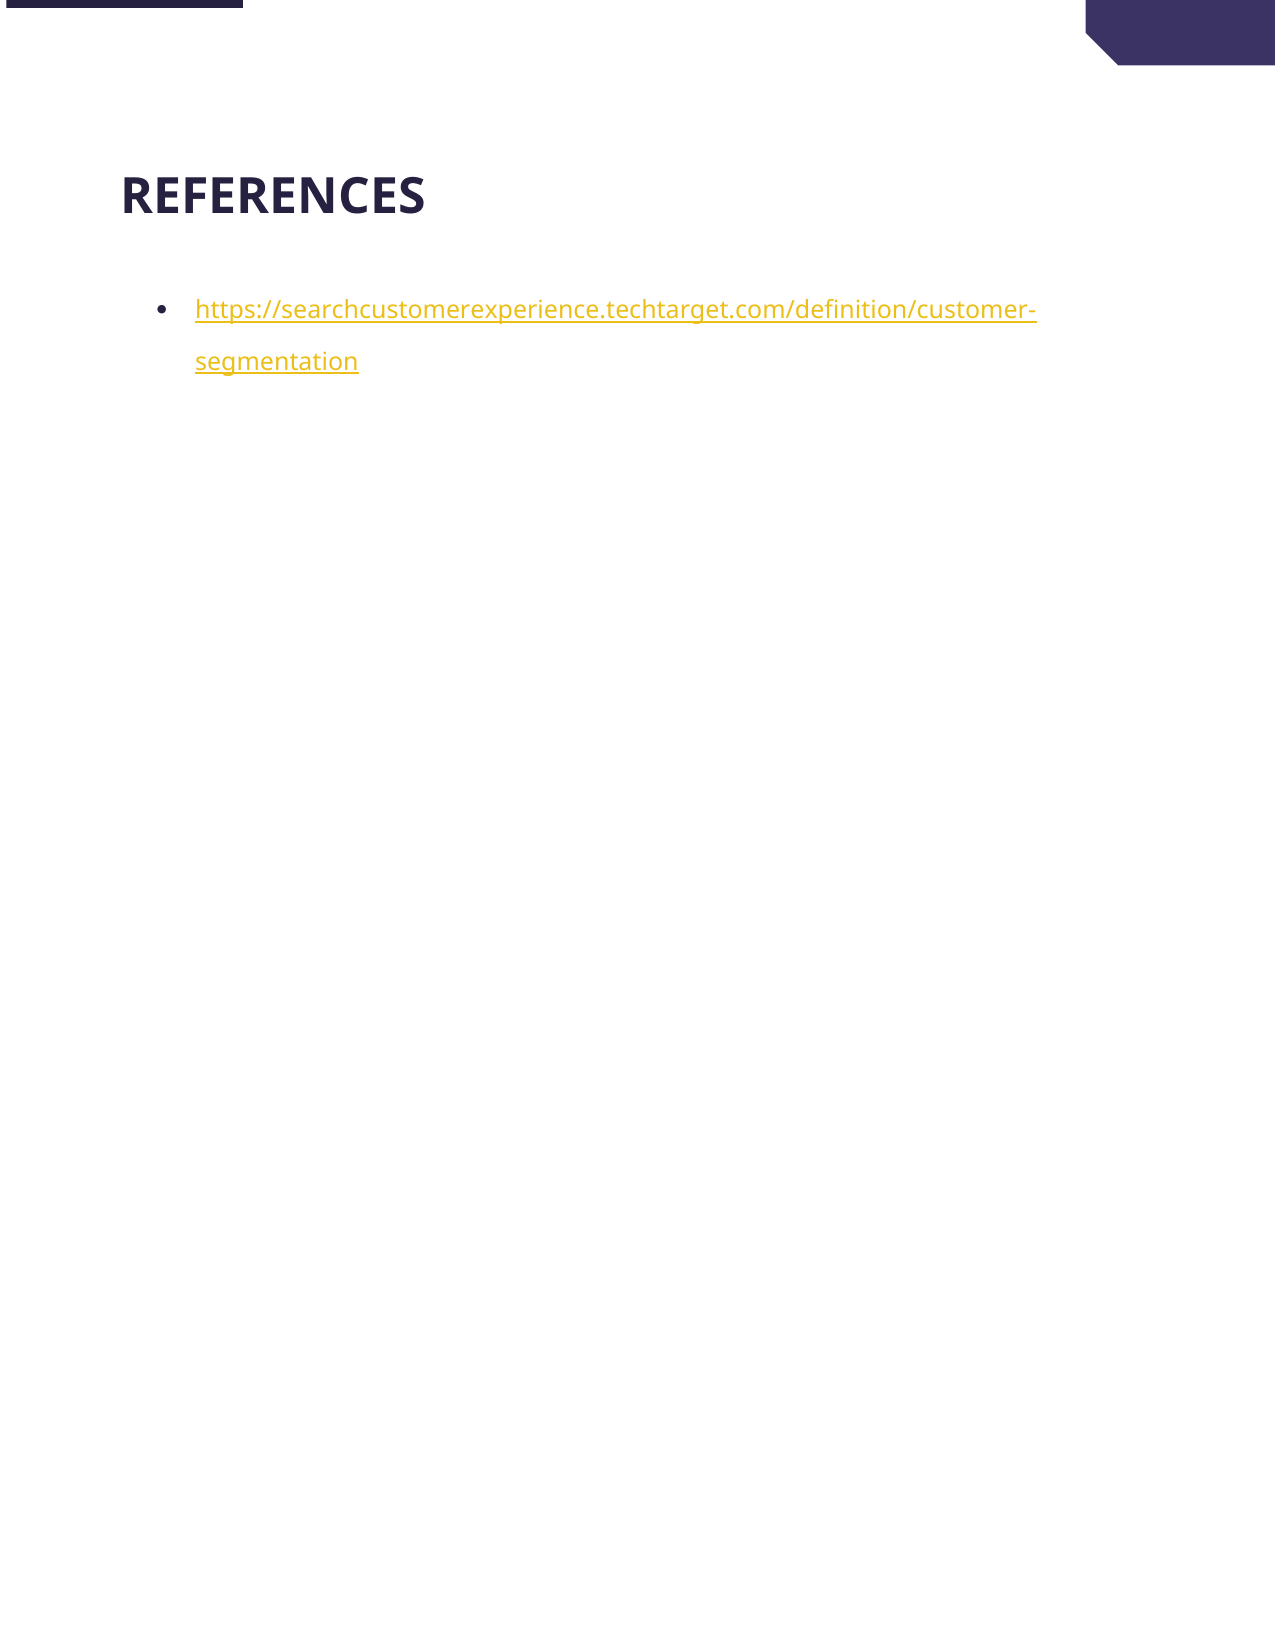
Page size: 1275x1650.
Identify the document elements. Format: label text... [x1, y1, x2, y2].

subtitle References [120, 160, 1155, 228]
list https://searchcustomerexperience.techtarget.com/definition/customer-segmentation [157, 292, 1155, 377]
